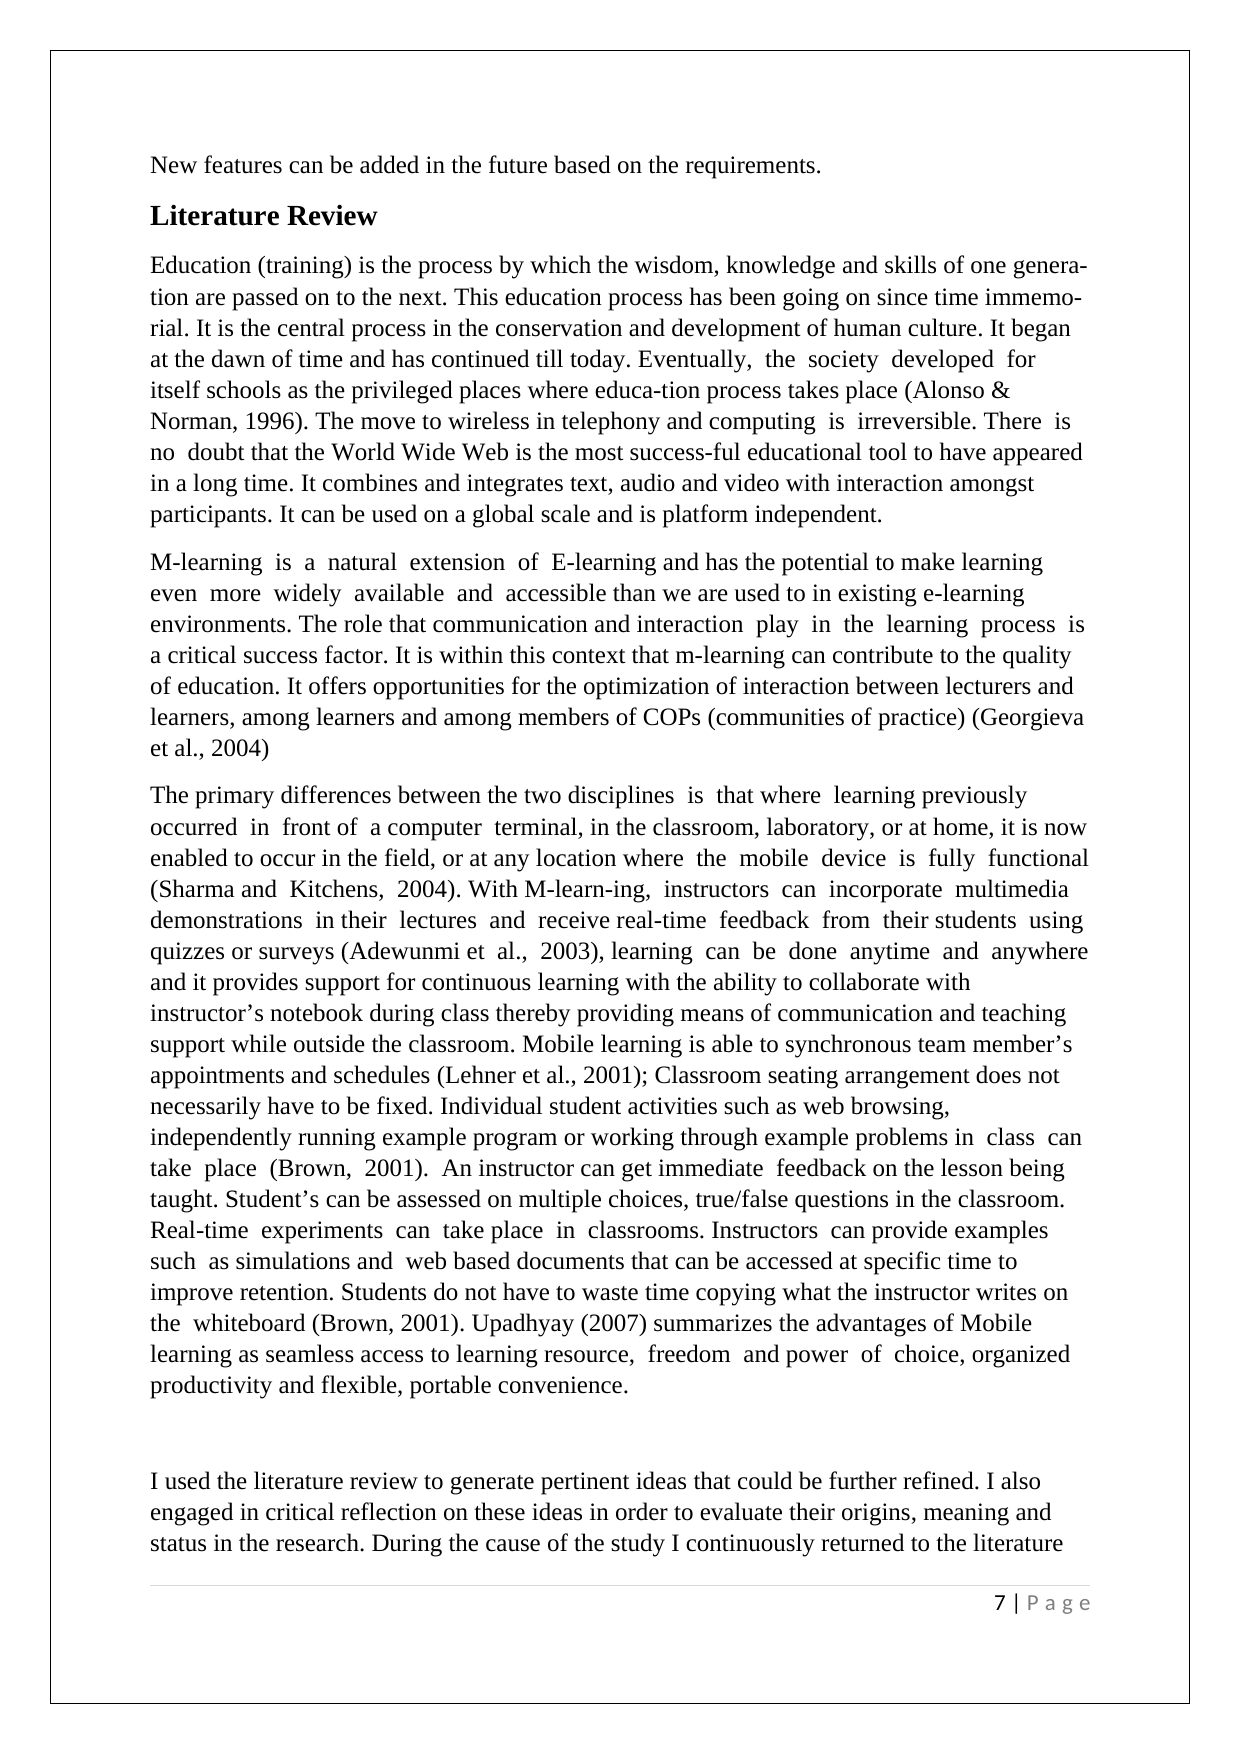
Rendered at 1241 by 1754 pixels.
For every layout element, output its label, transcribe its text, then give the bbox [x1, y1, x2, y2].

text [150, 1466, 1090, 1557]
text M-learning is a natural extension of E-learning and has the potential to make learning even more widely available and accessible than we are used to in existing e-learning environments. The role that communication and interaction play in the learning process is a critical success factor. It is within this context that m-learning can contribute to the quality of education. It offers opportunities for the optimization of interaction between lecturers and learners, among learners and among members of COPs (communities of practice) (Georgieva et al., 2004) [150, 547, 1090, 762]
text The primary differences between the two disciplines is that where learning previously occurred in front of a computer terminal, in the classroom, laboratory, or at home, it is now enabled to occur in the field, or at any location where the mobile device is fully functional (Sharma and Kitchens, 2004). With M-learn-ing, instructors can incorporate multimedia demonstrations in their lectures and receive real-time feedback from their students using quizzes or surveys (Adewunmi et al., 2003), learning can be done anytime and anywhere and it provides support for continuous learning with the ability to collaborate with instructor’s notebook during class thereby providing means of communication and teaching support while outside the classroom. Mobile learning is able to synchronous team member’s appointments and schedules (Lehner et al., 2001); Classroom seating arrangement does not necessarily have to be fixed. Individual student activities such as web browsing, independently running example program or working through example problems in class can take place (Brown, 2001). An instructor can get immediate feedback on the lesson being taught. Student’s can be assessed on multiple choices, true/false questions in the classroom. Real-time experiments can take place in classrooms. Instructors can provide examples such as simulations and web based documents that can be accessed at specific time to improve retention. Students do not have to waste time copying what the instructor writes on the whiteboard (Brown, 2001). Upadhyay (2007) summarizes the advantages of Mobile learning as seamless access to learning resource, freedom and power of choice, organized productivity and flexible, portable convenience. [150, 781, 1090, 1399]
text Education (training) is the process by which the wisdom, knowledge and skills of one genera-tion are passed on to the next. This education process has been going on since time immemo-rial. It is the central process in the conservation and development of human culture. It began at the dawn of time and has continued till today. Eventually, the society developed for itself schools as the privileged places where educa-tion process takes place (Alonso & Norman, 1996). The move to wireless in telephony and computing is irreversible. There is no doubt that the World Wide Web is the most success-ful educational tool to have appeared in a long time. It combines and integrates text, audio and video with interaction amongst participants. It can be used on a global scale and is platform independent. [150, 251, 1090, 528]
text New features can be added in the future based on the requirements. [150, 150, 1090, 179]
text Literature Review [150, 198, 1090, 231]
